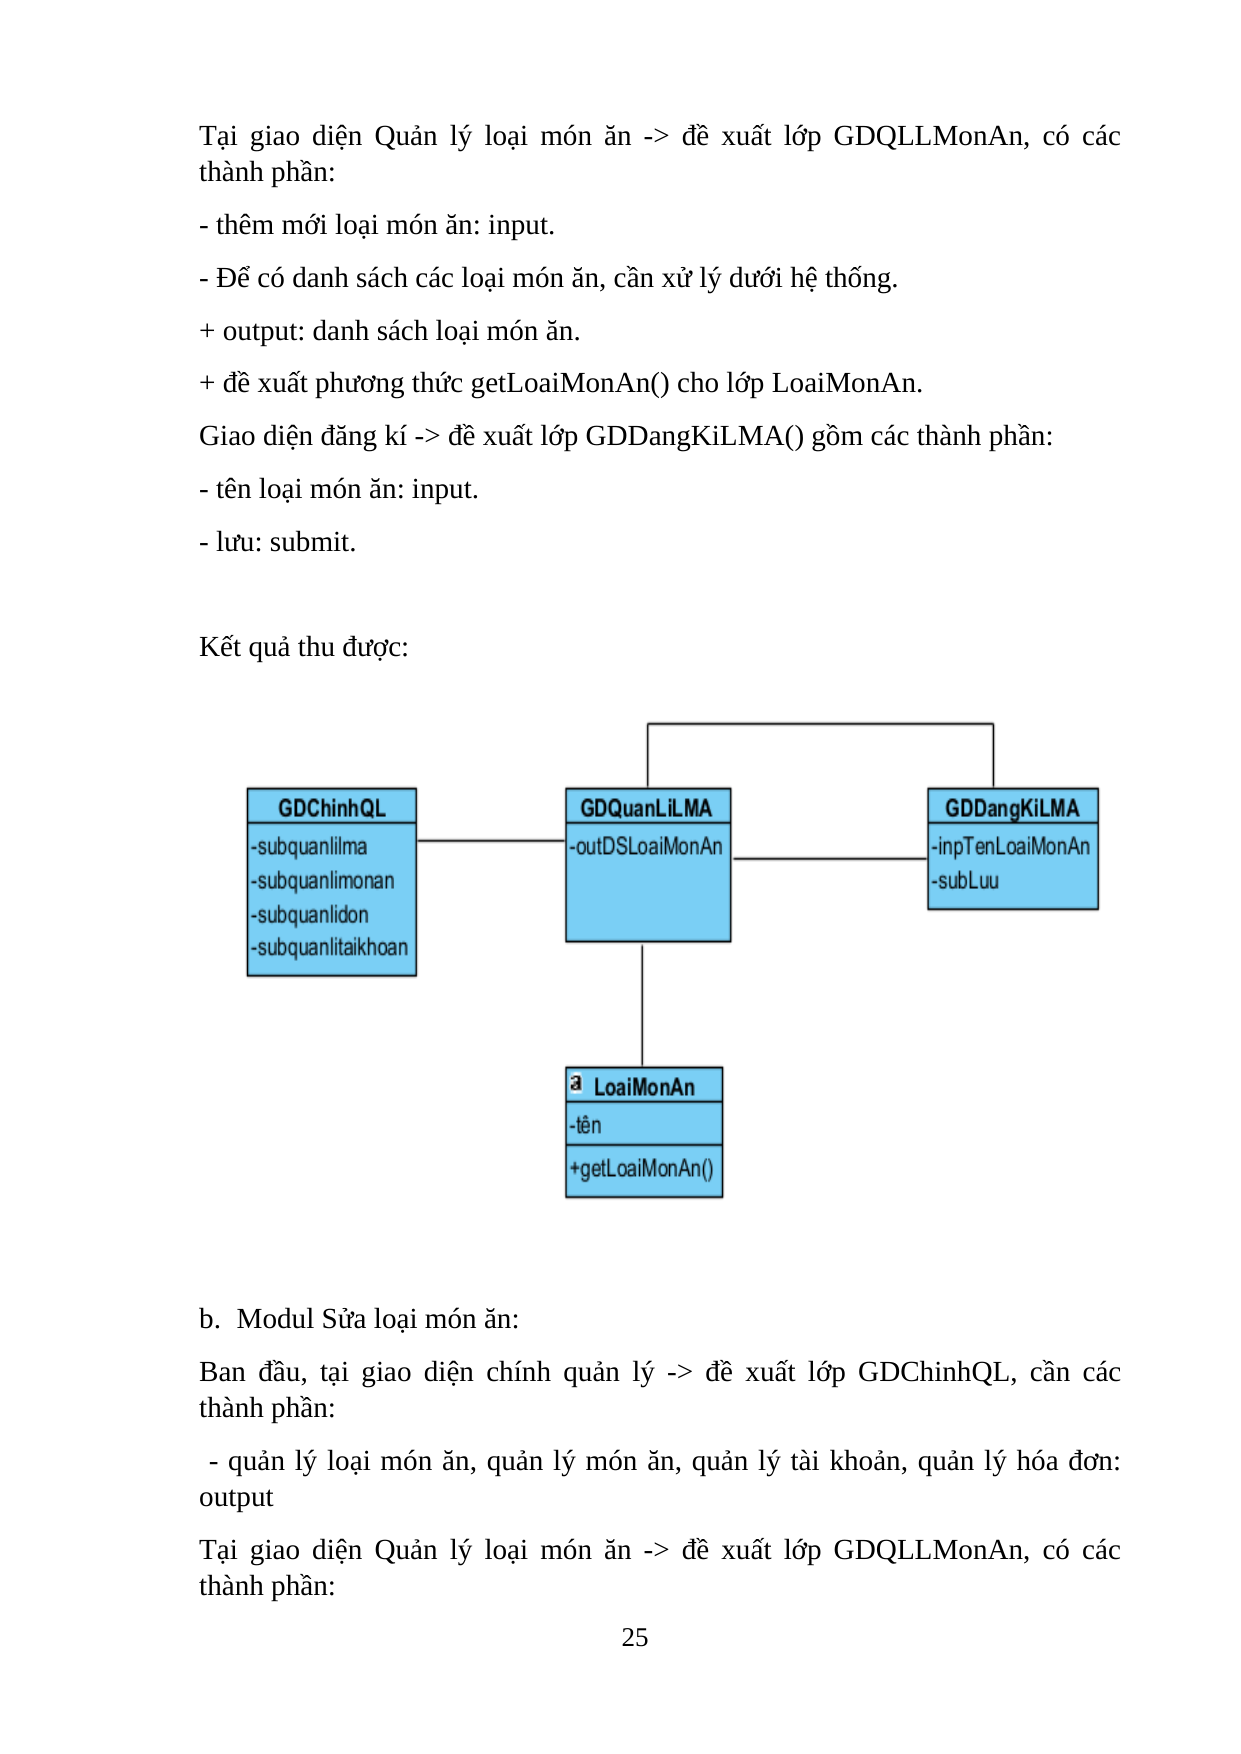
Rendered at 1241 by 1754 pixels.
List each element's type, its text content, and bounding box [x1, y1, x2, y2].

text Tại giao diện Quản lý loại món ăn -> đề xuất lớp GDQLLMonAn, có các thành phần: [199, 118, 1122, 188]
text + output: danh sách loại món ăn. [199, 313, 1122, 346]
text - Để có danh sách các loại món ăn, cần xử lý dưới hệ thống. [199, 260, 1122, 293]
text - tên loại món ăn: input. [199, 471, 1122, 505]
text - thêm mới loại món ăn: input. [199, 207, 1122, 241]
text + đề xuất phương thức getLoaiMonAn() cho lớp LoaiMonAn. [199, 366, 1122, 399]
text - lưu: submit. [199, 524, 1122, 557]
text Tại giao diện Quản lý loại món ăn -> đề xuất lớp GDQLLMonAn, có các thành phần: [199, 1532, 1122, 1602]
text Kết quả thu được: [199, 629, 1122, 663]
text - quản lý loại món ăn, quản lý món ăn, quản lý tài khoản, quản lý hóa đơn: output [199, 1443, 1122, 1513]
text Giao diện đăng kí -> đề xuất lớp GDDangKiLMA() gồm các thành phần: [199, 418, 1122, 452]
text Ban đầu, tại giao diện chính quản lý -> đề xuất lớp GDChinhQL, cần các thành phần: [199, 1354, 1122, 1424]
picture [198, 682, 1174, 1283]
list Modul Sửa loại món ăn: [199, 1302, 1122, 1335]
